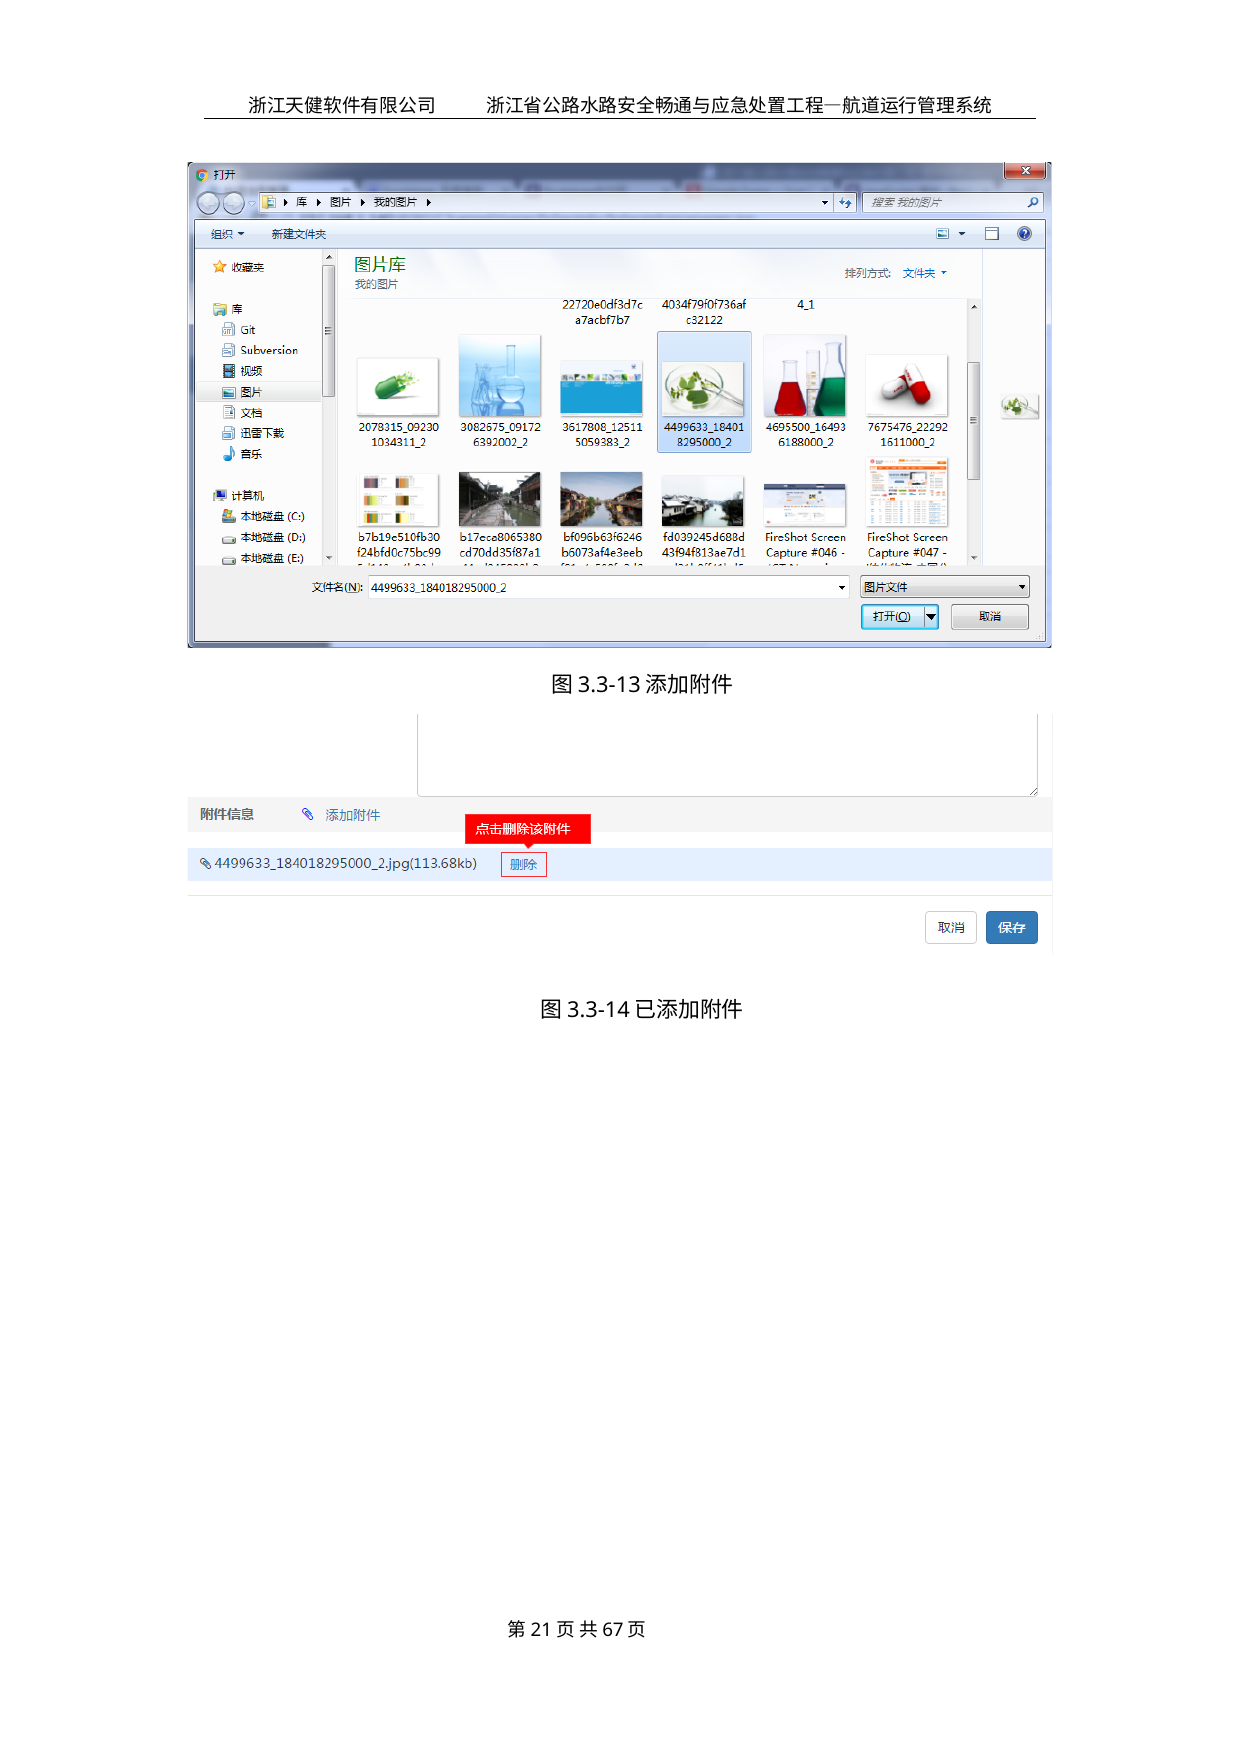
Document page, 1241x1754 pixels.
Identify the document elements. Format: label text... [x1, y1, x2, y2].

text 图3.3-14已添加附件 [187, 992, 1053, 1024]
picture [187, 162, 1052, 648]
picture [187, 714, 1053, 955]
text 图3.3-13添加附件 [187, 666, 1053, 699]
